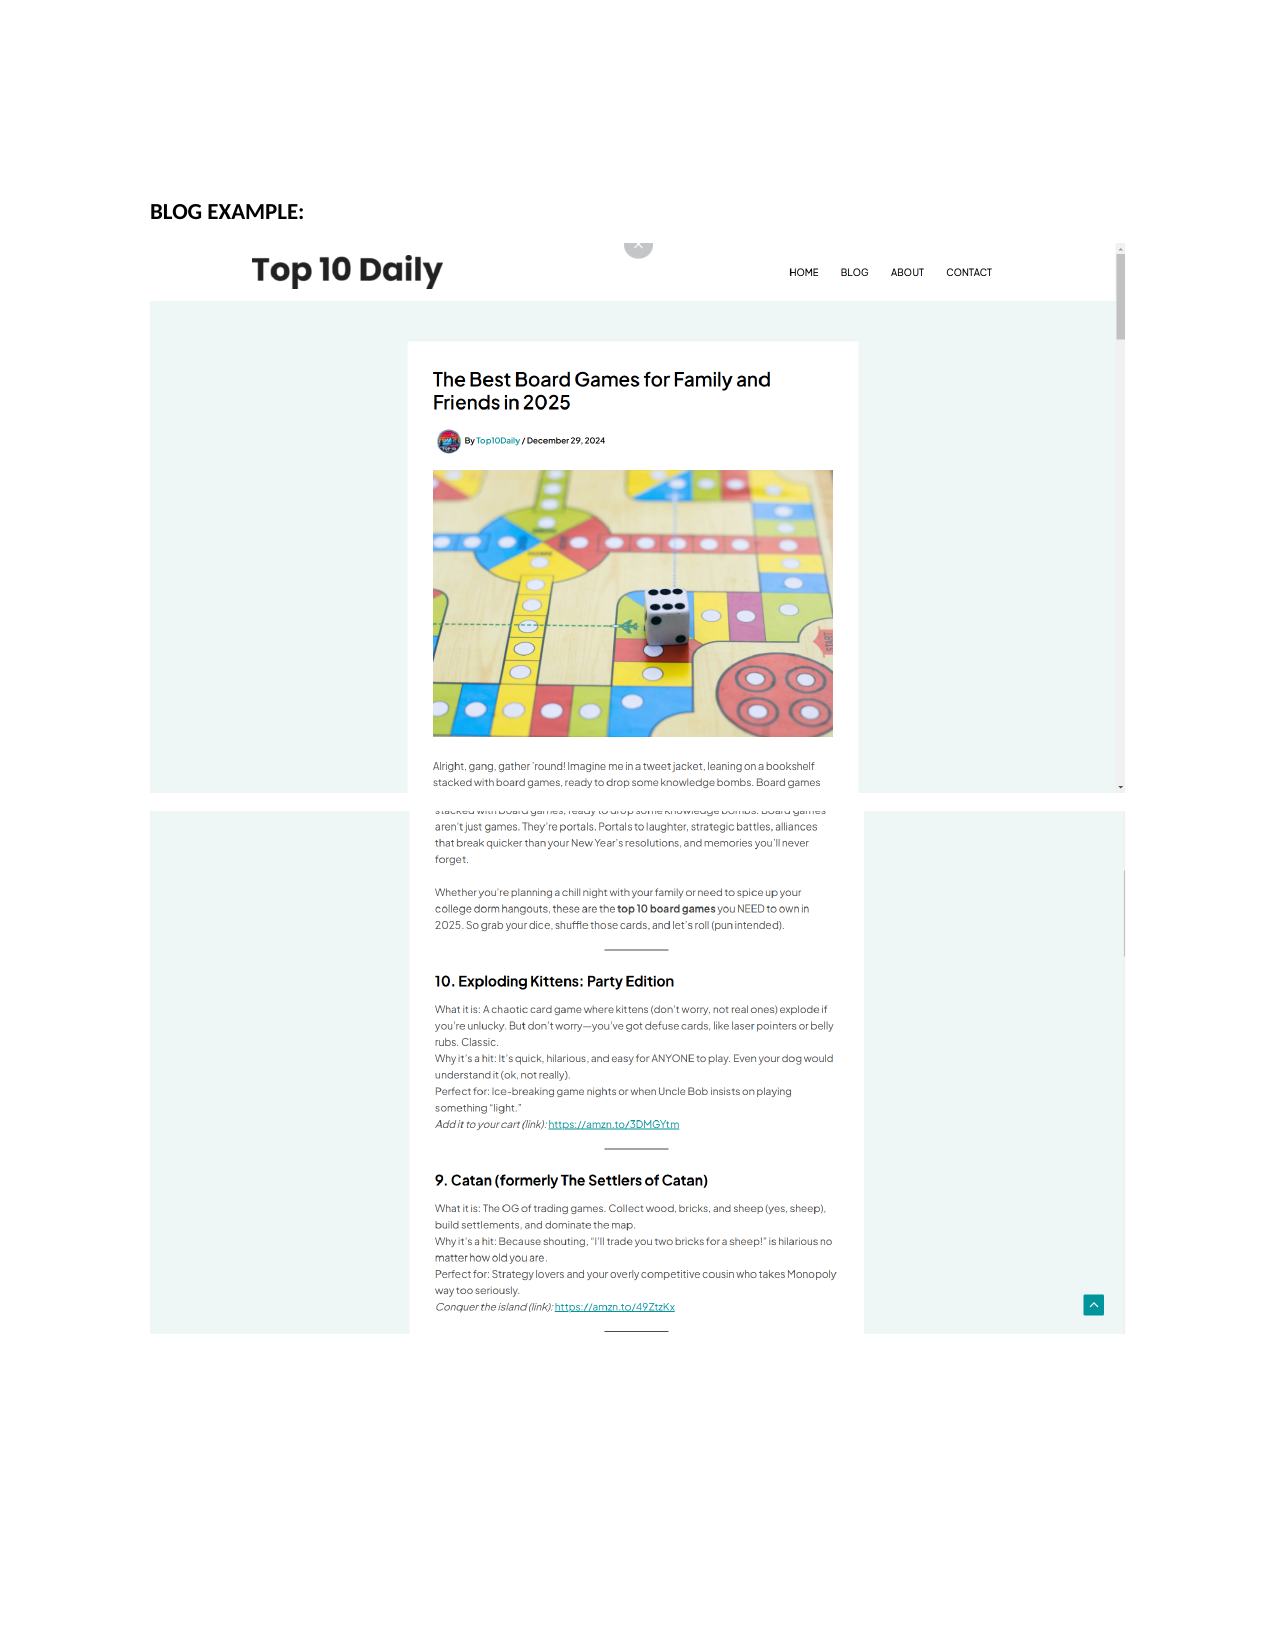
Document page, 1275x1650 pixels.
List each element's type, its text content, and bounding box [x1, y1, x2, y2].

picture [150, 243, 1125, 793]
picture [150, 811, 1125, 1334]
text BLOG EXAMPLE: [150, 197, 1125, 225]
